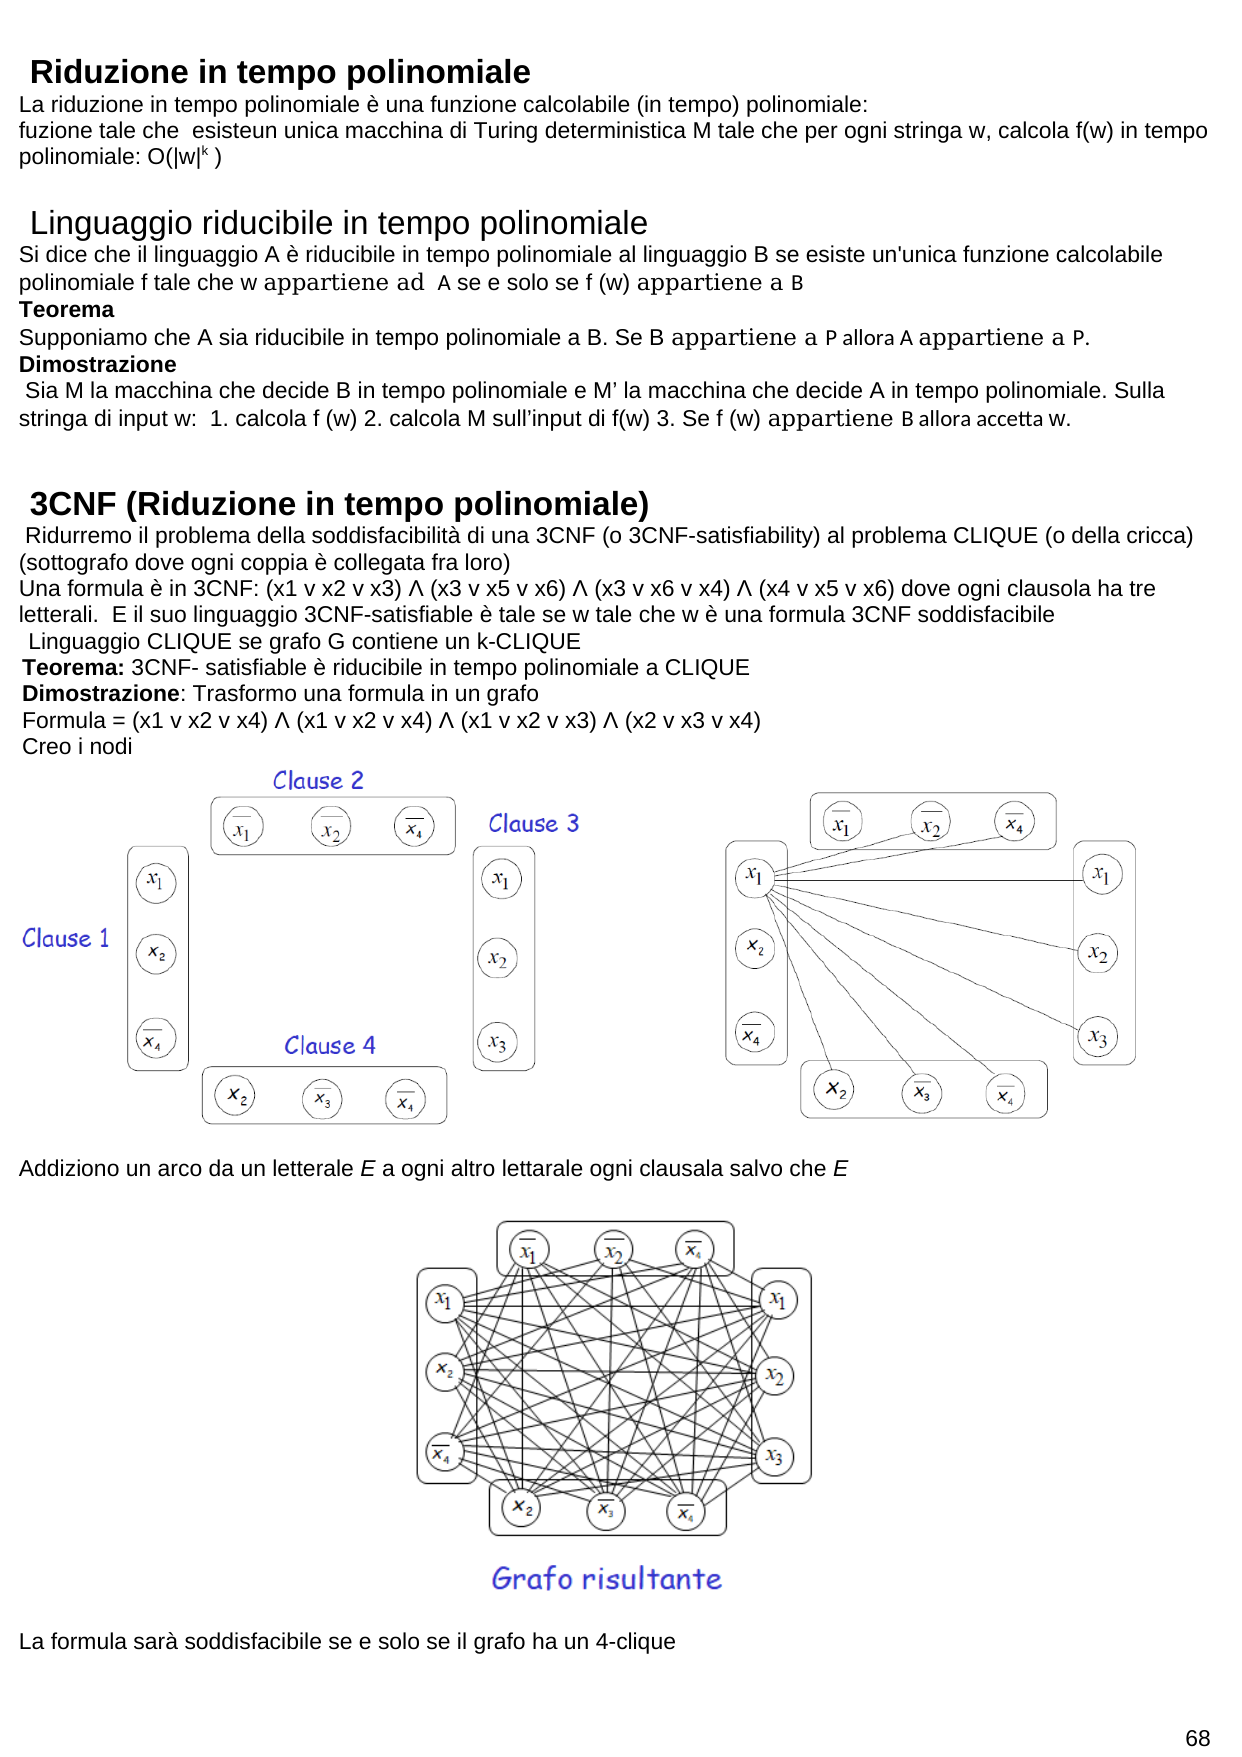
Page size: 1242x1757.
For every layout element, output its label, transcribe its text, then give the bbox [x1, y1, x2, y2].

text Formula = (x1 v x2 v x4) Ʌ (x1 v x2 v x4) Ʌ (x1 v x2 v x3) Ʌ (x2 v x3 v x4) [22, 707, 1225, 733]
subtitle Linguaggio riducibile in tempo polinomiale [29, 203, 1225, 241]
subtitle 3CNF (Riduzione in tempo polinomiale) [29, 484, 1225, 522]
text Creo i nodi [22, 733, 1225, 759]
text Teorema [19, 296, 1225, 322]
text Ridurremo il problema della soddisfacibilità di una 3CNF (o 3CNF-satisfiability) al problema CLIQUE (o della cricca) (sottografo dove ogni coppia è collegata fra loro) [19, 522, 1225, 575]
text Addiziono un arco da un letterale E a ogni altro lettarale ogni clausala salvo che E [19, 1155, 1225, 1181]
picture [706, 779, 1155, 1123]
text La formula sarà soddisfacibile se e solo se il grafo ha un 4-clique [19, 1628, 1225, 1654]
text Dimostrazione: Trasformo una formula in un grafo [22, 680, 1225, 707]
subtitle Riduzione in tempo polinomiale [29, 52, 1225, 91]
text Dimostrazione [19, 351, 1225, 377]
picture [380, 1207, 864, 1602]
text Sia M la macchina che decide B in tempo polinomiale e M’ la macchina che decide A in tempo polinomiale. Sulla stringa di input w: 1. calcola f (w) 2. calcola M sull’input di f(w) 3. Se f (w) appartiene B allora accetta w. [19, 377, 1225, 432]
text Si dice che il linguaggio A è riducibile in tempo polinomiale al linguaggio B se esiste un'unica funzione calcolabile polinomiale f tale che w appartiene ad A se e solo se f (w) appartiene a B [19, 241, 1225, 296]
text Supponiamo che A sia riducibile in tempo polinomiale a B. Se B appartiene a P allora A appartiene a P. [19, 322, 1225, 351]
text fuzione tale che esisteun unica macchina di Turing deterministica M tale che per ogni stringa w, calcola f(w) in tempo polinomiale: O(|w|k ) [19, 117, 1225, 169]
text Teorema: 3CNF- satisfiable è riducibile in tempo polinomiale a CLIQUE [22, 654, 1225, 680]
text Una formula è in 3CNF: (x1 v x2 v x3) Ʌ (x3 v x5 v x6) Ʌ (x3 v x6 v x4) Ʌ (x4 v x5 v x6) dove ogni clausola ha tre letterali. E il suo linguaggio 3CNF-satisfiable è tale se w tale che w è una formula 3CNF soddisfacibile [19, 575, 1225, 628]
text Linguaggio CLIQUE se grafo G contiene un k-CLIQUE [22, 628, 1225, 654]
picture [18, 768, 589, 1139]
text La riduzione in tempo polinomiale è una funzione calcolabile (in tempo) polinomiale: [19, 91, 1225, 117]
